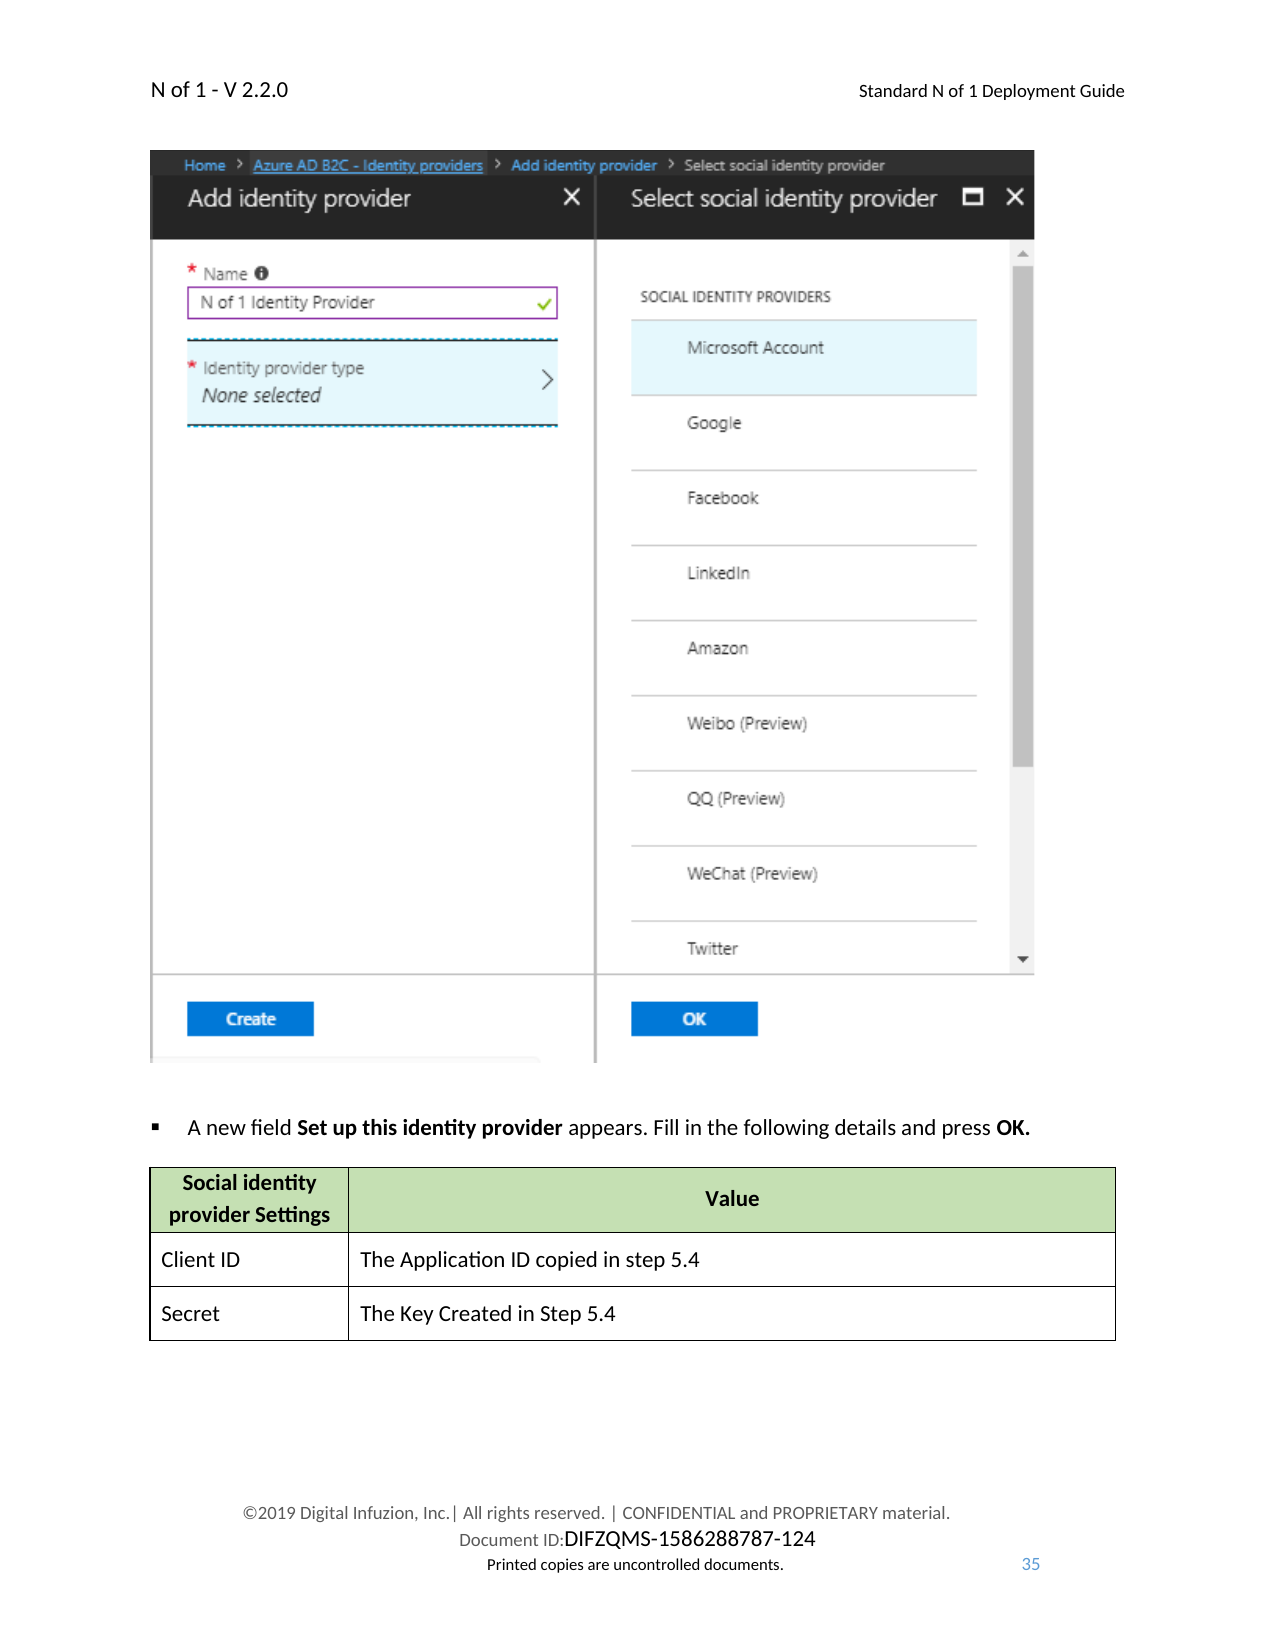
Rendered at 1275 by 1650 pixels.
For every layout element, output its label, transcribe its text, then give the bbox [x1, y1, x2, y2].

list A new field Set up this identity provider appears. Fill in the following details and press OK. [150, 1113, 1125, 1142]
picture [150, 150, 1035, 1063]
table_header Social identity provider Settings [151, 1168, 348, 1232]
table_header Value [349, 1168, 1115, 1232]
table_cell Client ID [151, 1233, 348, 1286]
table_cell The Application ID copied in step 5.4 [349, 1233, 1115, 1286]
table_cell The Key Created in Step 5.4 [349, 1287, 1115, 1340]
table_cell Secret [151, 1287, 348, 1340]
